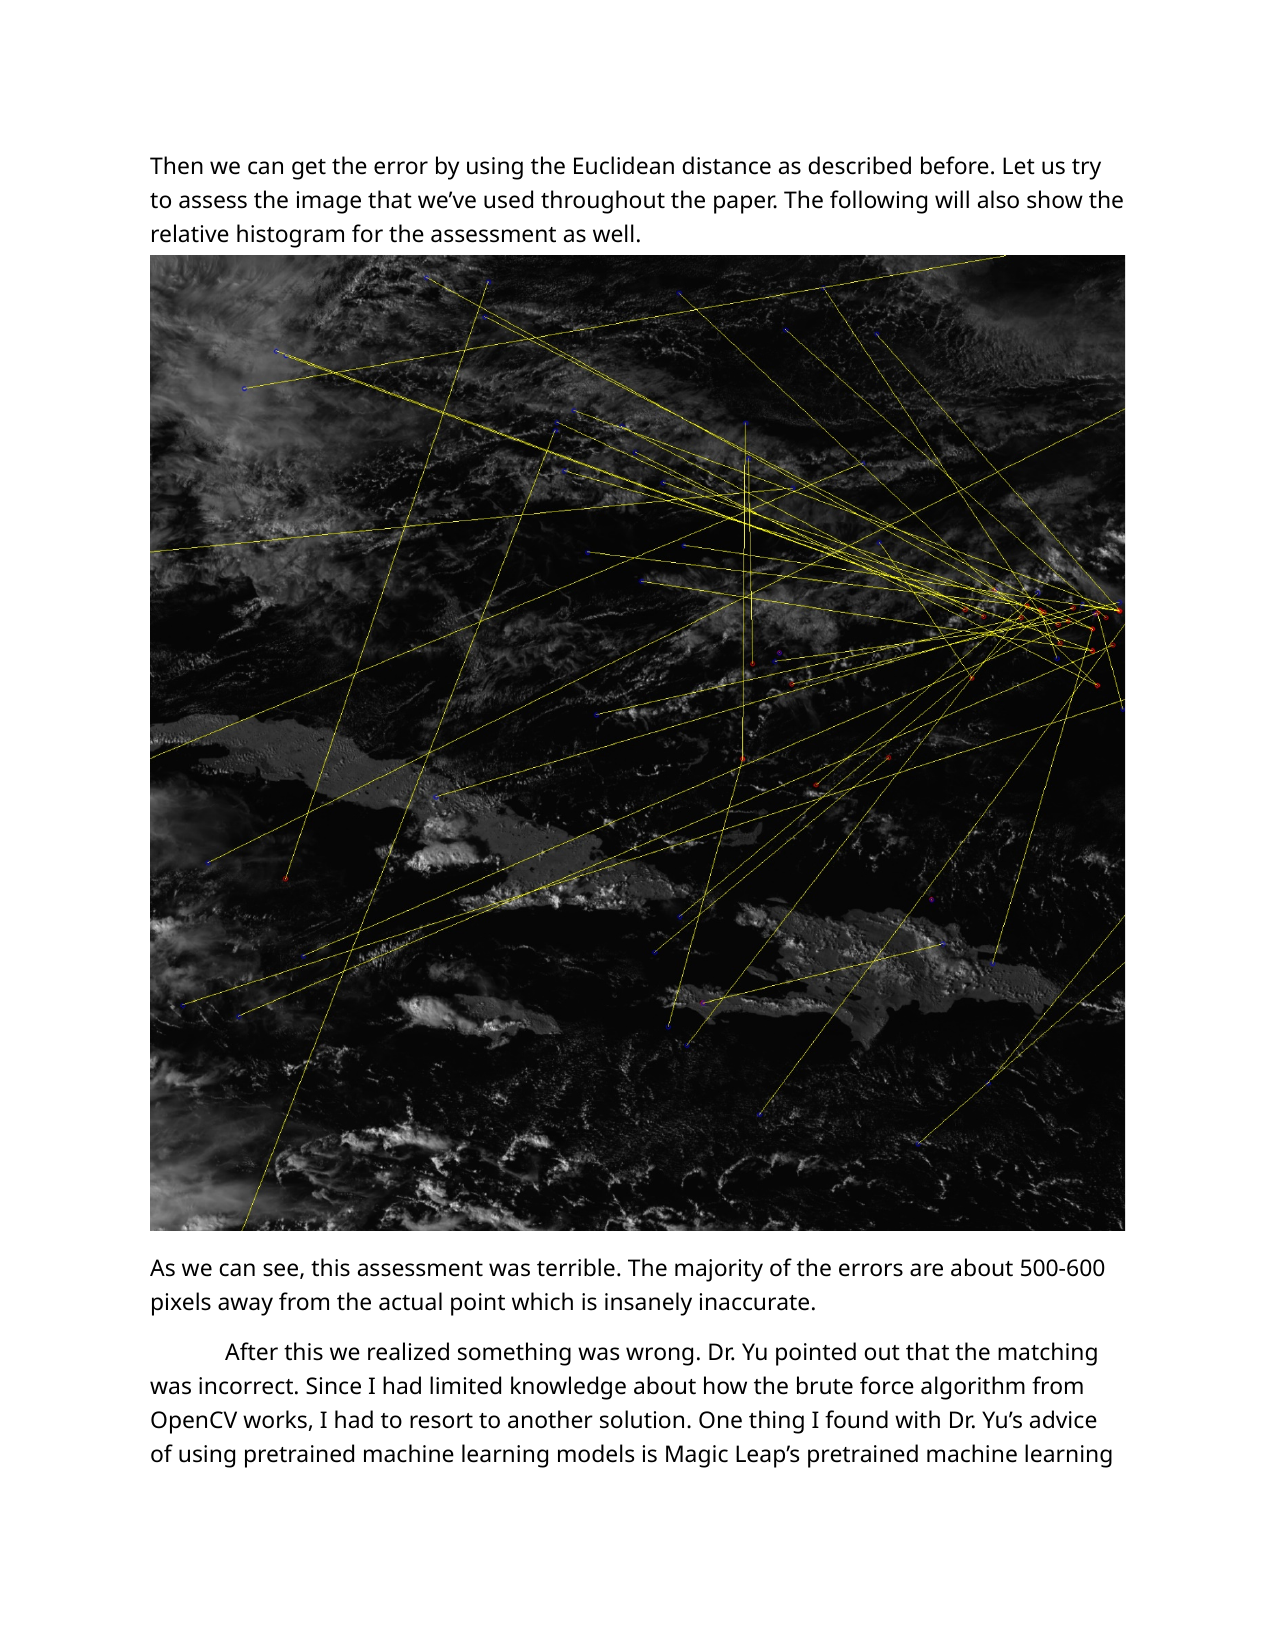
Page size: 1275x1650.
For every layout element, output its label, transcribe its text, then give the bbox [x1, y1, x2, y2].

text Then we can get the error by using the Euclidean distance as described before. Let us try to assess the image that we’ve used throughout the paper. The following will also show the relative histogram for the assessment as well. [150, 150, 1125, 249]
text As we can see, this assessment was terrible. The majority of the errors are about 500-600 pixels away from the actual point which is insanely inaccurate. [150, 1231, 1125, 1317]
picture [150, 255, 1125, 1231]
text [150, 1336, 1125, 1469]
